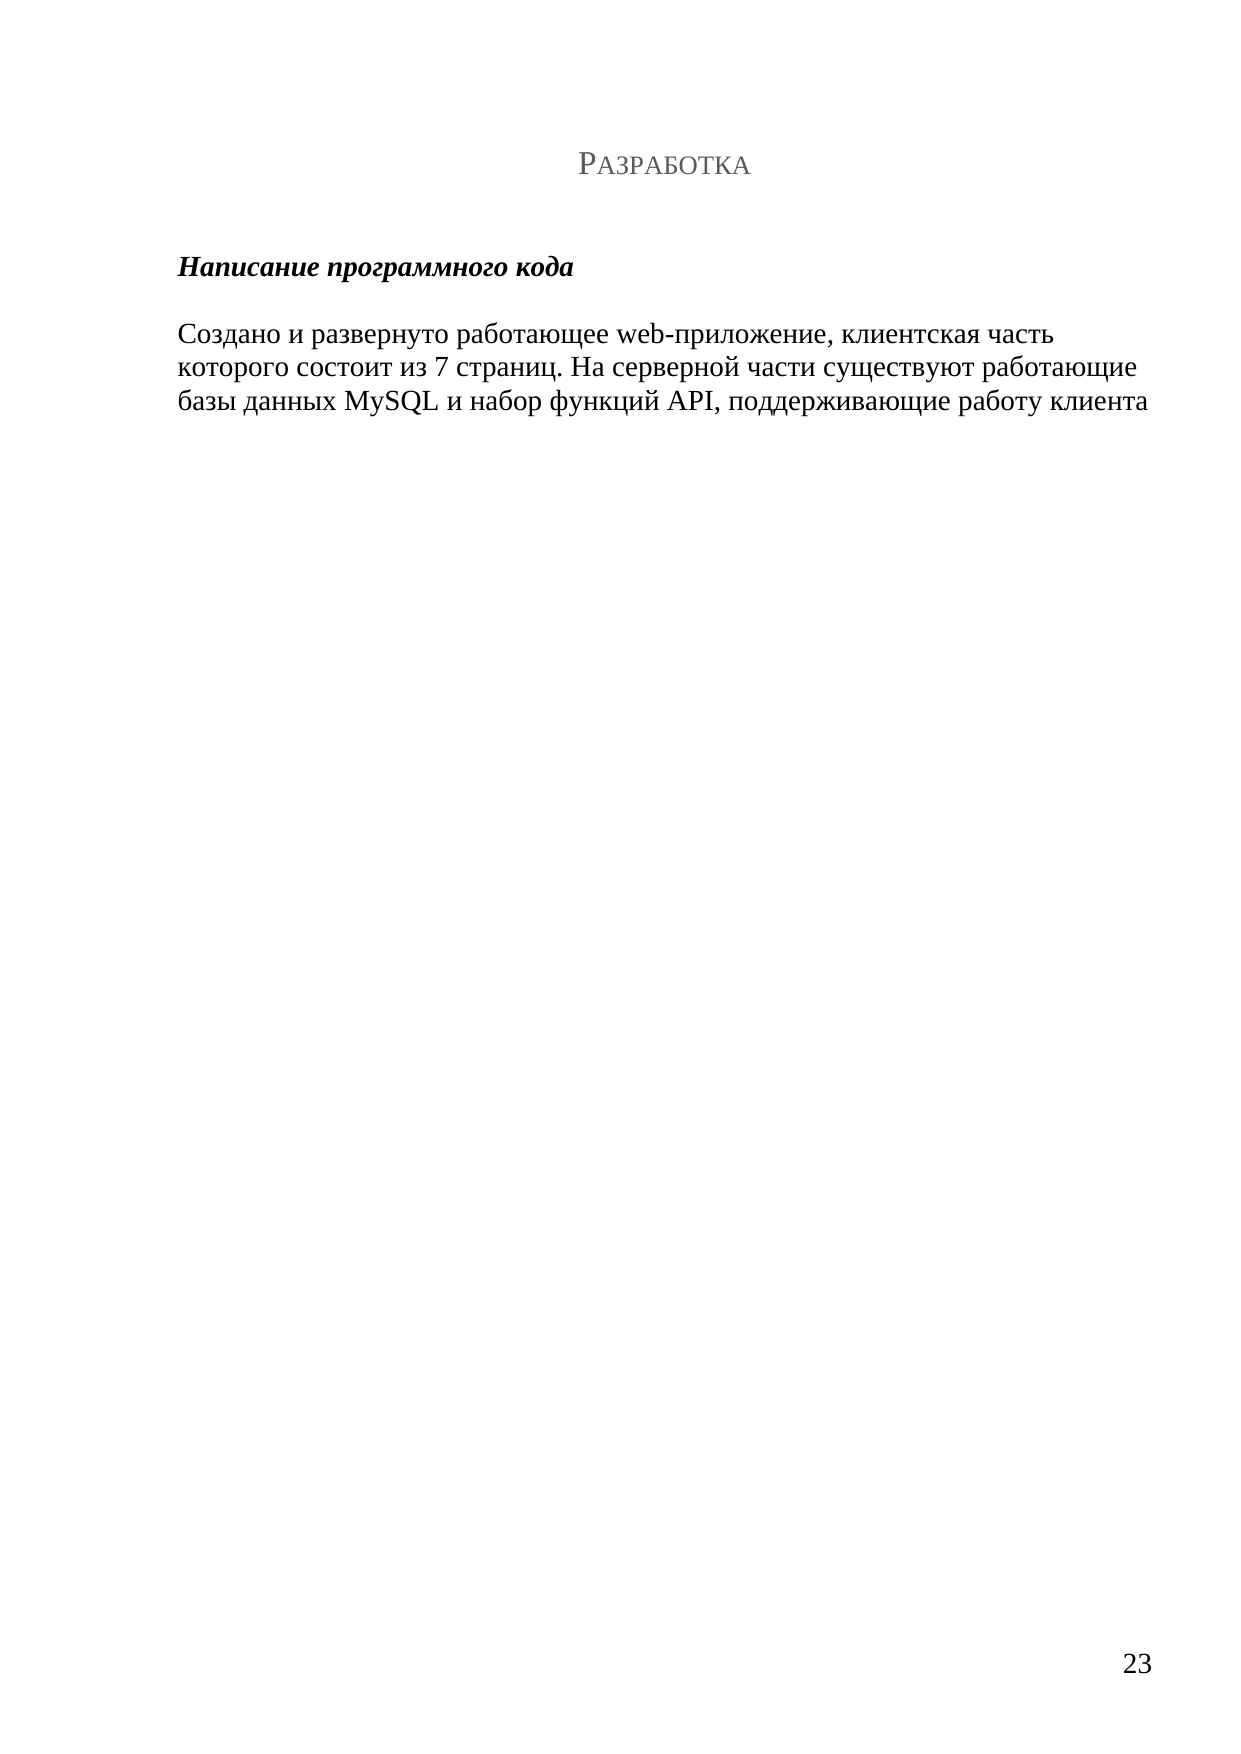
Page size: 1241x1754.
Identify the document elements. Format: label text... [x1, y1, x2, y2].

subtitle Написание программного кода [177, 249, 1152, 282]
text Разработка [177, 143, 1152, 181]
text Создано и развернуто работающее web-приложение, клиентская часть которого состоит из 7 страниц. На серверной части существуют работающие базы данных MySQL и набор функций API, поддерживающие работу клиента [177, 316, 1152, 417]
